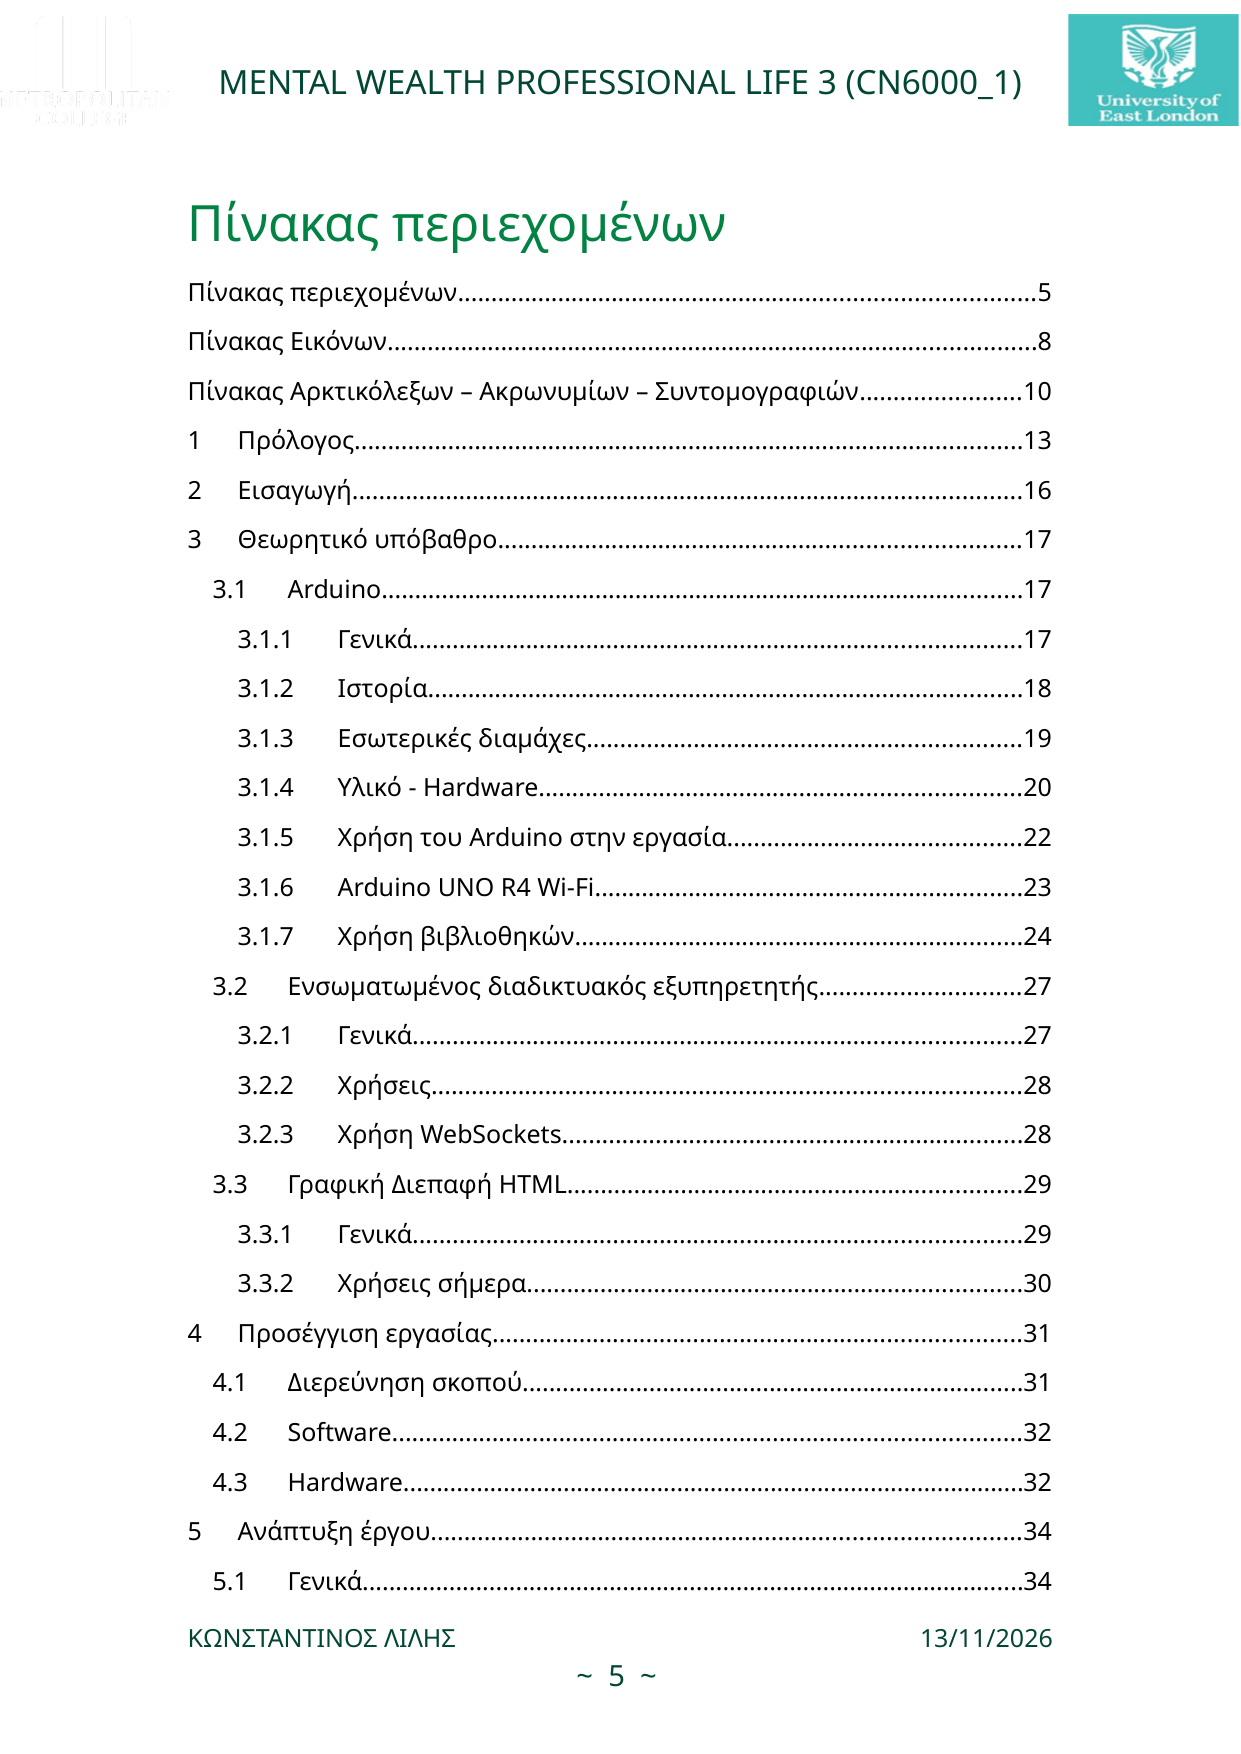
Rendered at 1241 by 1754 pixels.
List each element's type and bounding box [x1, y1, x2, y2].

picture [0, 13, 171, 126]
picture [1066, 14, 1238, 124]
